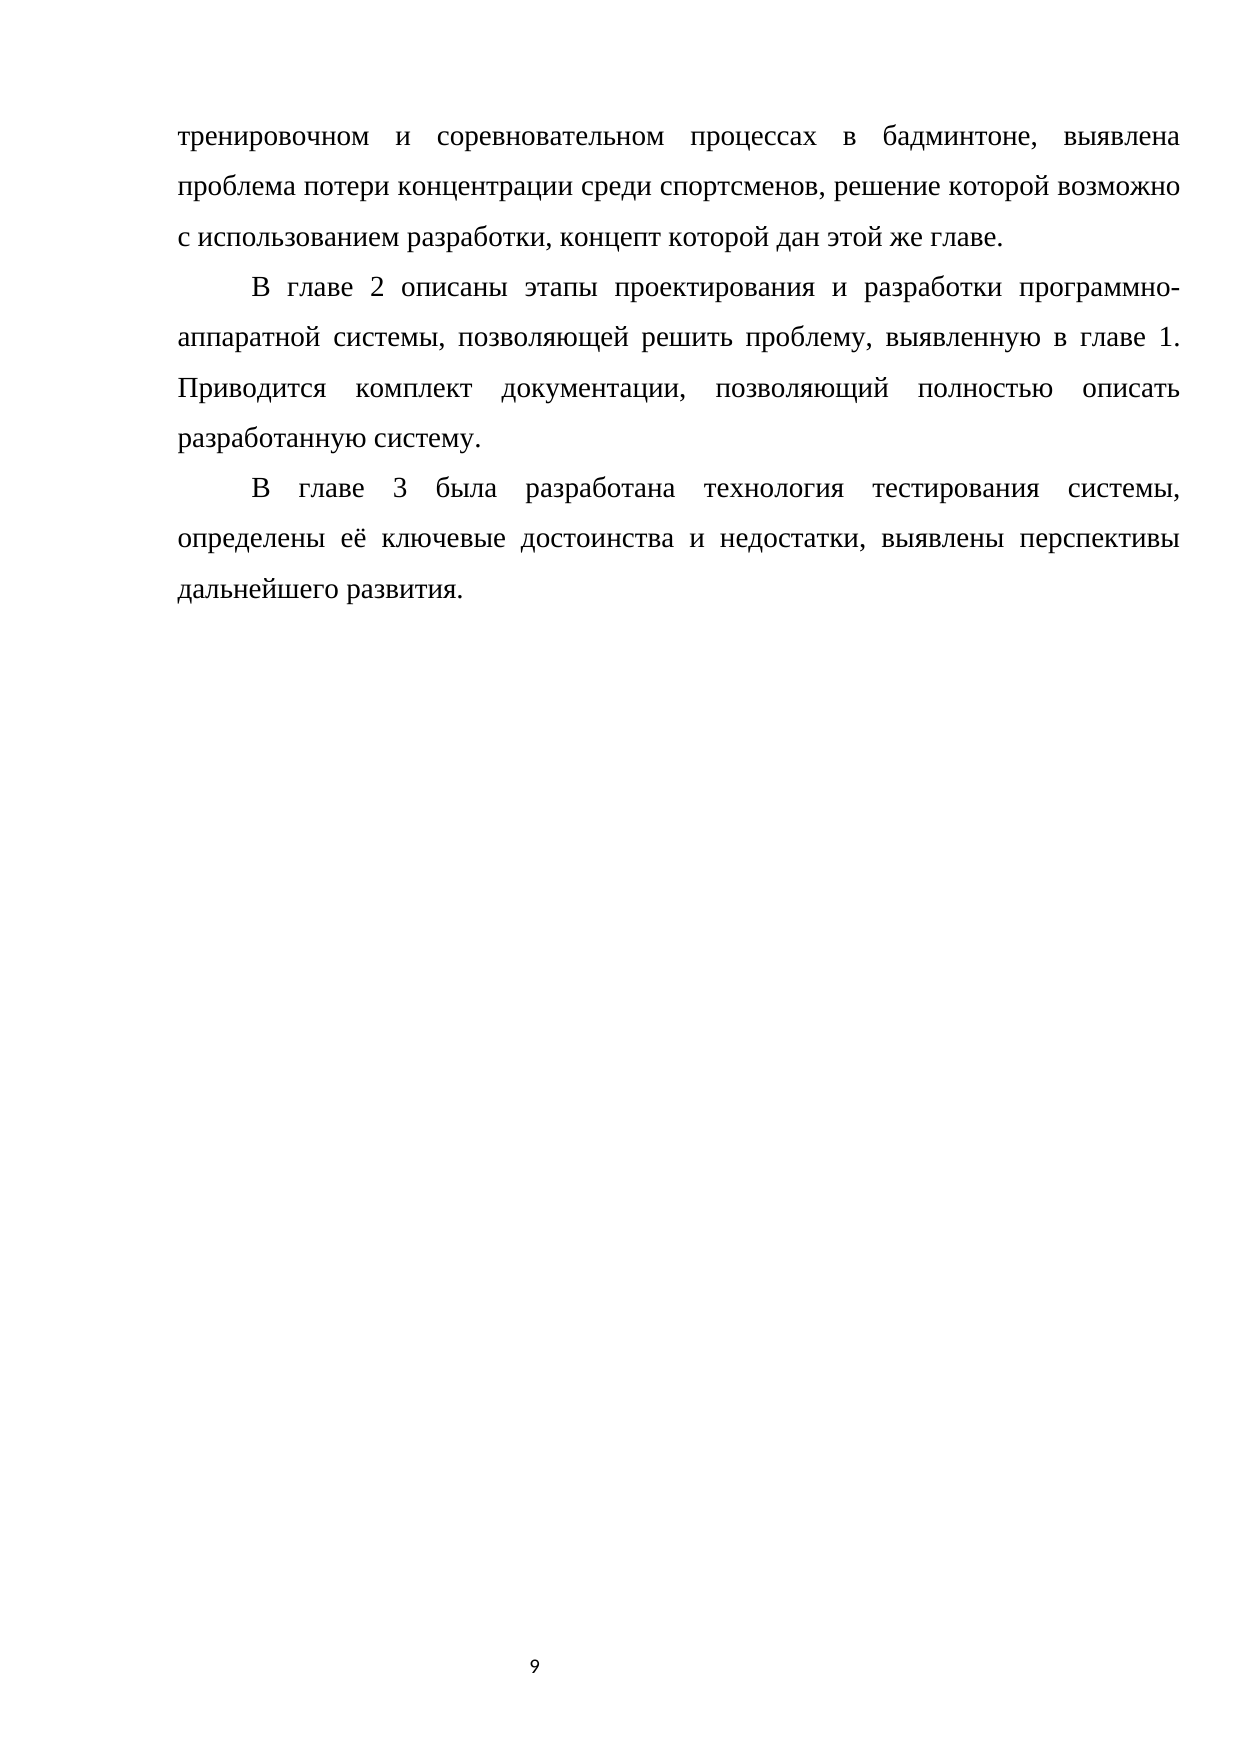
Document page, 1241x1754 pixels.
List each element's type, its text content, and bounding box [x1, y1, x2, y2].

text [177, 118, 1181, 252]
text В главе 2 описаны этапы проектирования и разработки программно-аппаратной системы, позволяющей решить проблему, выявленную в главе 1. Приводится комплект документации, позволяющий полностью описать разработанную систему. [177, 269, 1181, 453]
text В главе 3 была разработана технология тестирования системы, определены её ключевые достоинства и недостатки, выявлены перспективы дальнейшего развития. [177, 470, 1181, 604]
